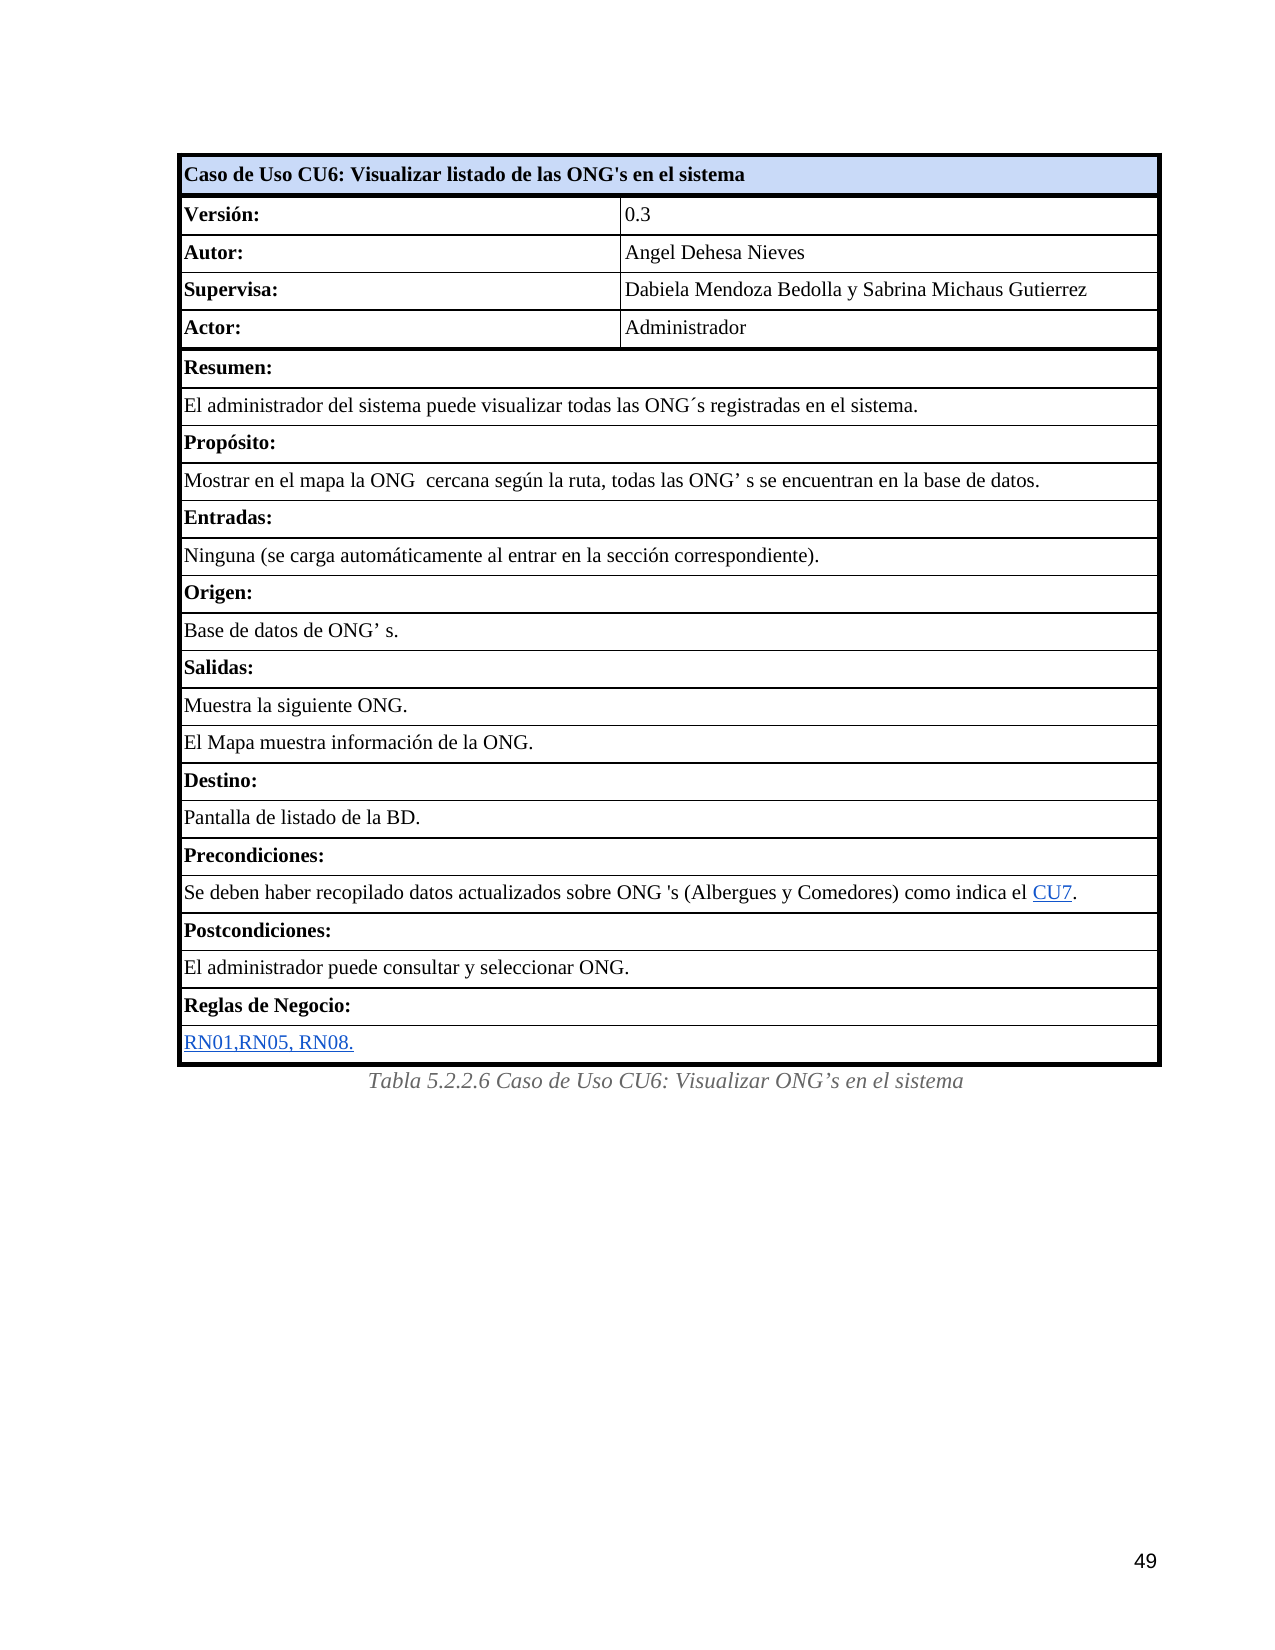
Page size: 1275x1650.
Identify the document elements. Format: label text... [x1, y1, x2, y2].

table_cell Destino: [182, 764, 1157, 799]
table_cell Ninguna (se carga automáticamente al entrar en la sección correspondiente). [182, 539, 1157, 574]
table_cell Dabiela Mendoza Bedolla y Sabrina Michaus Gutierrez [621, 273, 1157, 309]
table_cell Propósito: [182, 426, 1157, 462]
table_cell El Mapa muestra información de la ONG. [182, 726, 1157, 762]
table_cell Salidas: [182, 651, 1157, 687]
table_cell Se deben haber recopilado datos actualizados sobre ONG 's (Albergues y Comedores) como indica el CU7. [182, 876, 1157, 912]
table_cell Pantalla de listado de la BD. [182, 801, 1157, 837]
table_header Caso de Uso CU6: Visualizar listado de las ONG's en el sistema [182, 157, 1157, 193]
table_cell Resumen: [182, 351, 1157, 387]
table_cell Base de datos de ONG’ s. [182, 614, 1157, 649]
table_cell Origen: [182, 576, 1157, 612]
subtitle Tabla 5.2.2.6 Caso de Uso CU6: Visualizar ONG’s en el sistema [177, 1067, 1157, 1093]
table_cell RN01,RN05, RN08. [182, 1026, 1157, 1062]
table_cell Mostrar en el mapa la ONG cercana según la ruta, todas las ONG’ s se encuentran en la base de datos. [182, 464, 1157, 499]
table_cell Precondiciones: [182, 839, 1157, 874]
table_cell Supervisa: [182, 273, 620, 309]
table_cell Entradas: [182, 501, 1157, 537]
table_cell Actor: [182, 311, 620, 346]
table_cell El administrador puede consultar y seleccionar ONG. [182, 951, 1157, 987]
table_cell Versión: [182, 198, 620, 234]
table_cell Autor: [182, 236, 620, 271]
table_cell Postcondiciones: [182, 914, 1157, 949]
table_cell Muestra la siguiente ONG. [182, 689, 1157, 724]
table_cell El administrador del sistema puede visualizar todas las ONG´s registradas en el sistema. [182, 389, 1157, 424]
table_cell Reglas de Negocio: [182, 989, 1157, 1024]
table_cell Angel Dehesa Nieves [621, 236, 1157, 271]
table_cell 0.3 [621, 198, 1157, 234]
table_cell Administrador [621, 311, 1157, 346]
